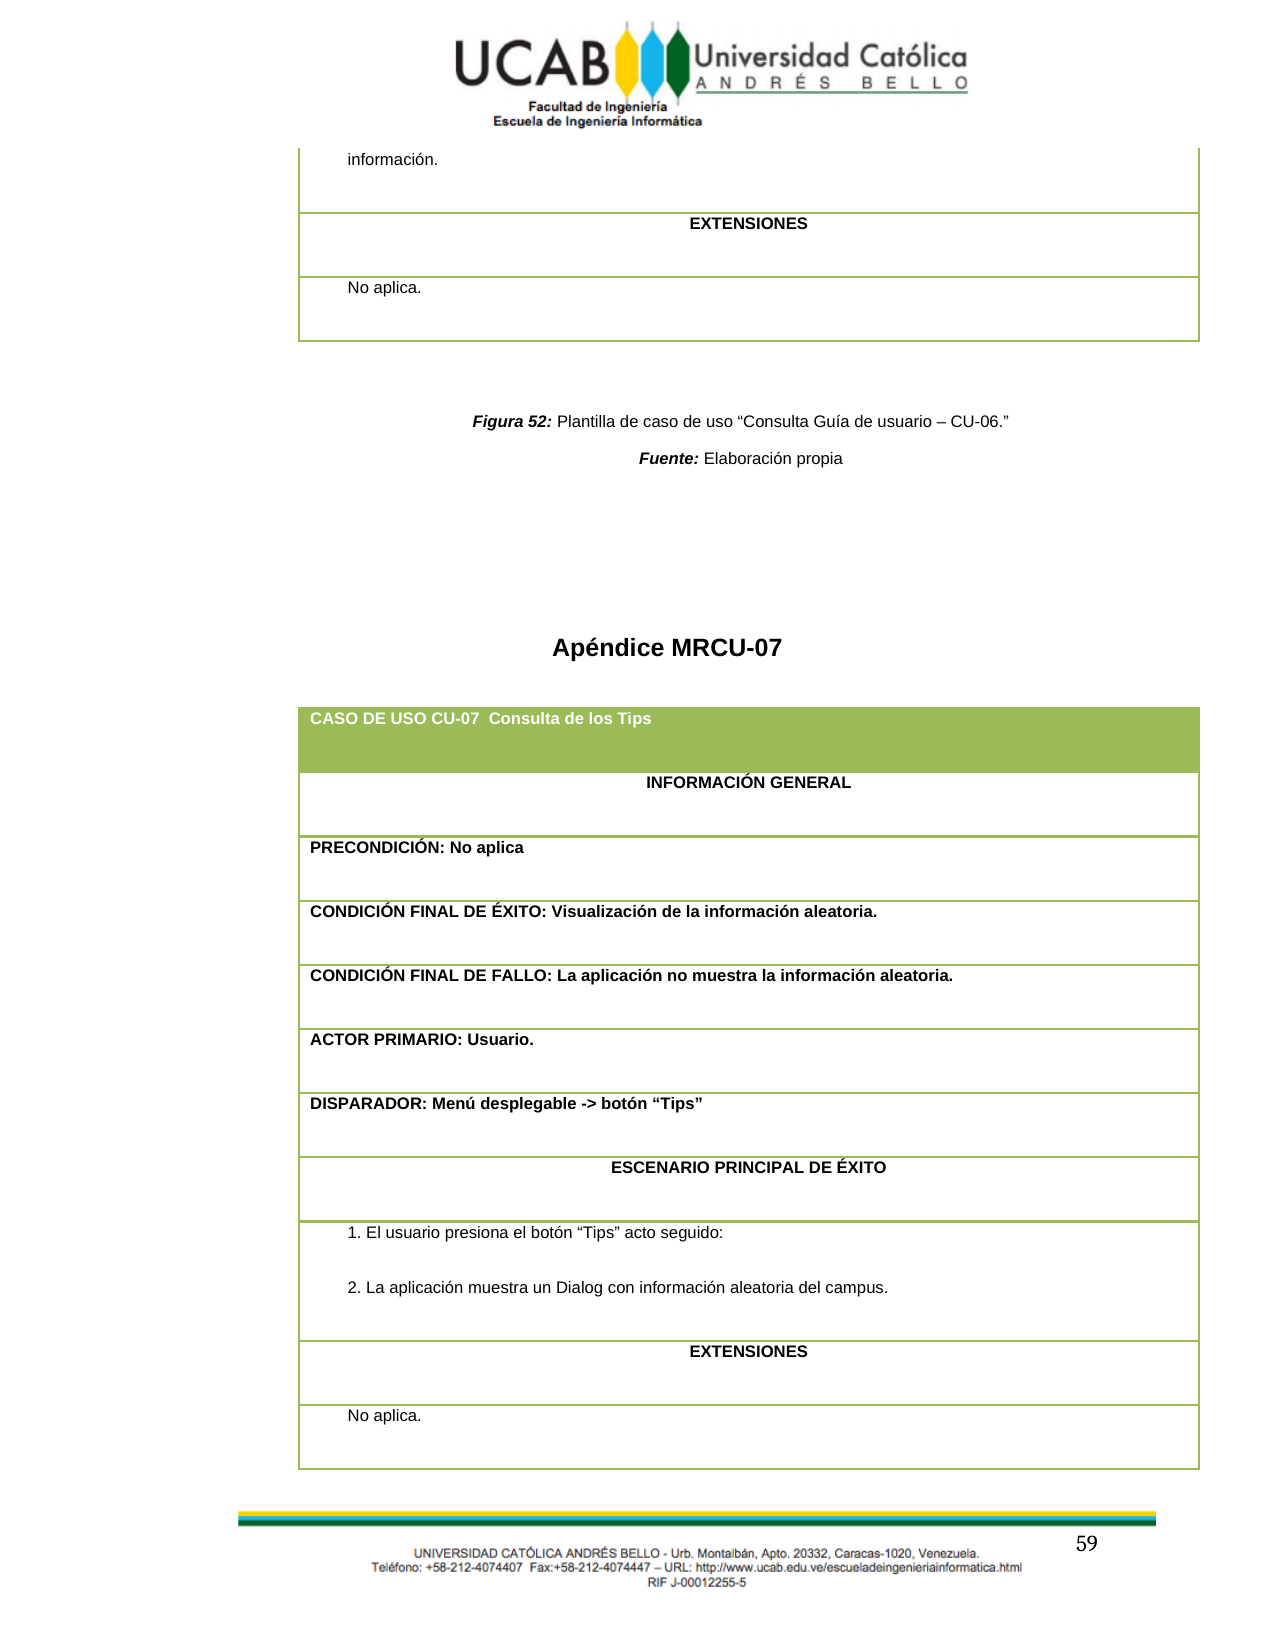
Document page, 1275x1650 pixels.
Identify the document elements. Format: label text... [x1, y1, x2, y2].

table_cell EXTENSIONES [300, 214, 1198, 276]
table_cell ACTOR PRIMARIO: Usuario. [300, 1030, 1198, 1092]
text Fuente: Elaboración propia [236, 449, 1098, 468]
text Figura 52: Plantilla de caso de uso “Consulta Guía de usuario – CU-06.” [236, 412, 1098, 431]
table_cell 1. El usuario presiona el botón “Tips” acto seguido: 2. La aplicación muestra un Dialog con información aleatoria del campus. [300, 1223, 1198, 1339]
table_cell PRECONDICIÓN: No aplica [300, 838, 1198, 899]
table_cell No aplica. [300, 278, 1198, 340]
subtitle Apéndice MRCU-07 [236, 633, 1098, 662]
table_cell No aplica. [300, 1406, 1198, 1468]
table_cell INFORMACIÓN GENERAL [300, 773, 1198, 835]
table_cell DISPARADOR: Menú desplegable -> botón “Tips” [300, 1094, 1198, 1156]
table_cell ESCENARIO PRINCIPAL DE ÉXITO [300, 1158, 1198, 1220]
table_cell CONDICIÓN FINAL DE FALLO: La aplicación no muestra la información aleatoria. [300, 966, 1198, 1028]
picture [236, 1508, 1156, 1595]
table_cell CONDICIÓN FINAL DE ÉXITO: Visualización de la información aleatoria. [300, 902, 1198, 964]
table_cell EXTENSIONES [300, 1342, 1198, 1404]
picture [414, 0, 1033, 144]
table_header CASO DE USO CU-07 Consulta de los Tips [300, 709, 1198, 771]
